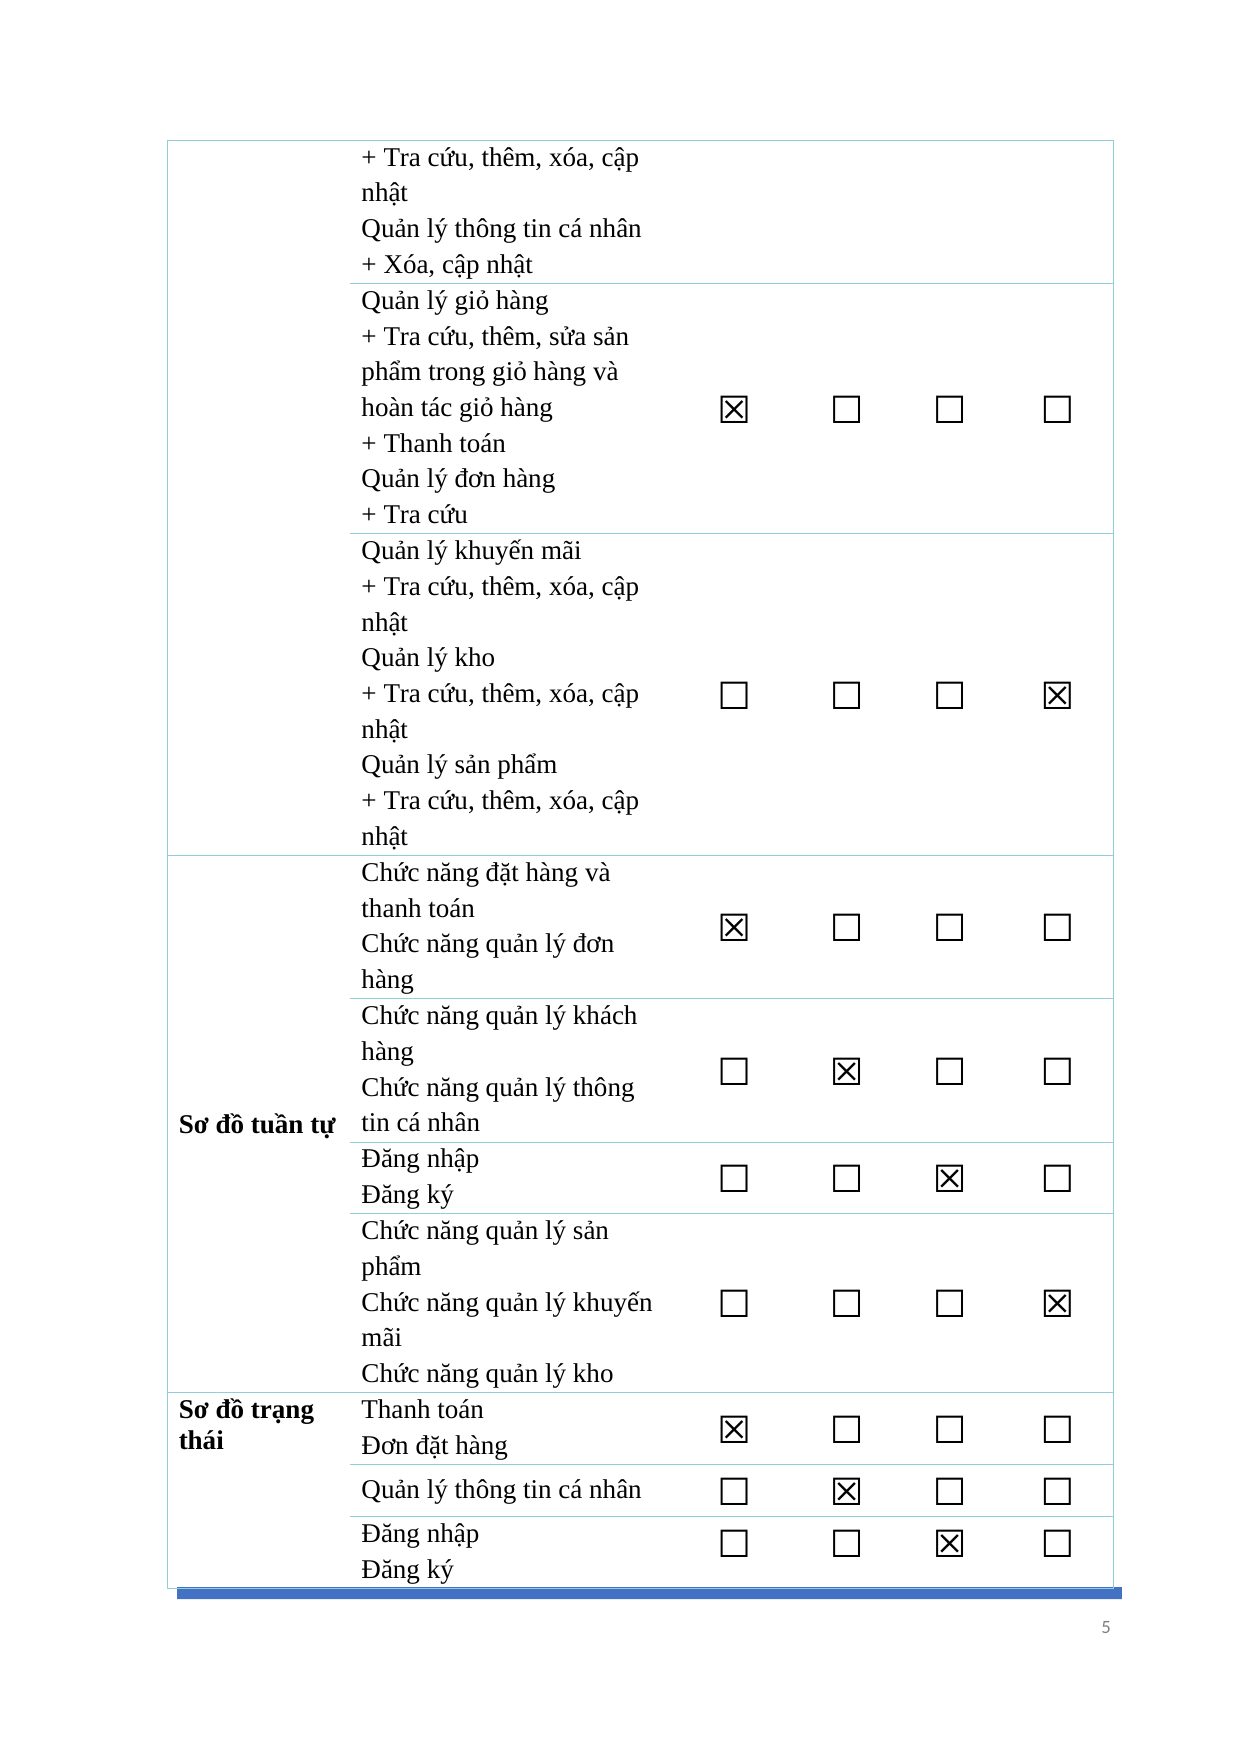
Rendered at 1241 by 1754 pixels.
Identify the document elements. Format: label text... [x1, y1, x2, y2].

table_cell Quản lý khuyến mãi + Tra cứu, thêm, xóa, cập nhật Quản lý kho + Tra cứu, thêm, xóa, cập nhật Quản lý sản phẩm + Tra cứu, thêm, xóa, cập nhật [350, 534, 673, 855]
table_cell Chức năng quản lý sản phẩm Chức năng quản lý khuyến mãi Chức năng quản lý kho [350, 1214, 673, 1392]
table_cell Chức năng quản lý khách hàng Chức năng quản lý thông tin cá nhân [350, 999, 673, 1142]
table_cell Sơ đồ trạng thái [168, 1393, 350, 1588]
table_cell Sơ đồ tuần tự [168, 856, 350, 1392]
table_cell Chức năng đặt hàng và thanh toán Chức năng quản lý đơn hàng [350, 856, 673, 998]
table_cell Quản lý thông tin cá nhân [350, 1465, 673, 1516]
table_cell Đăng nhập Đăng ký [350, 1143, 673, 1213]
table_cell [350, 141, 673, 283]
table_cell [350, 1517, 673, 1588]
table_cell Quản lý giỏ hàng + Tra cứu, thêm, sửa sản phẩm trong giỏ hàng và hoàn tác giỏ hàng + Thanh toán Quản lý đơn hàng + Tra cứu [350, 284, 673, 533]
table_cell Thanh toán Đơn đặt hàng [350, 1393, 673, 1464]
